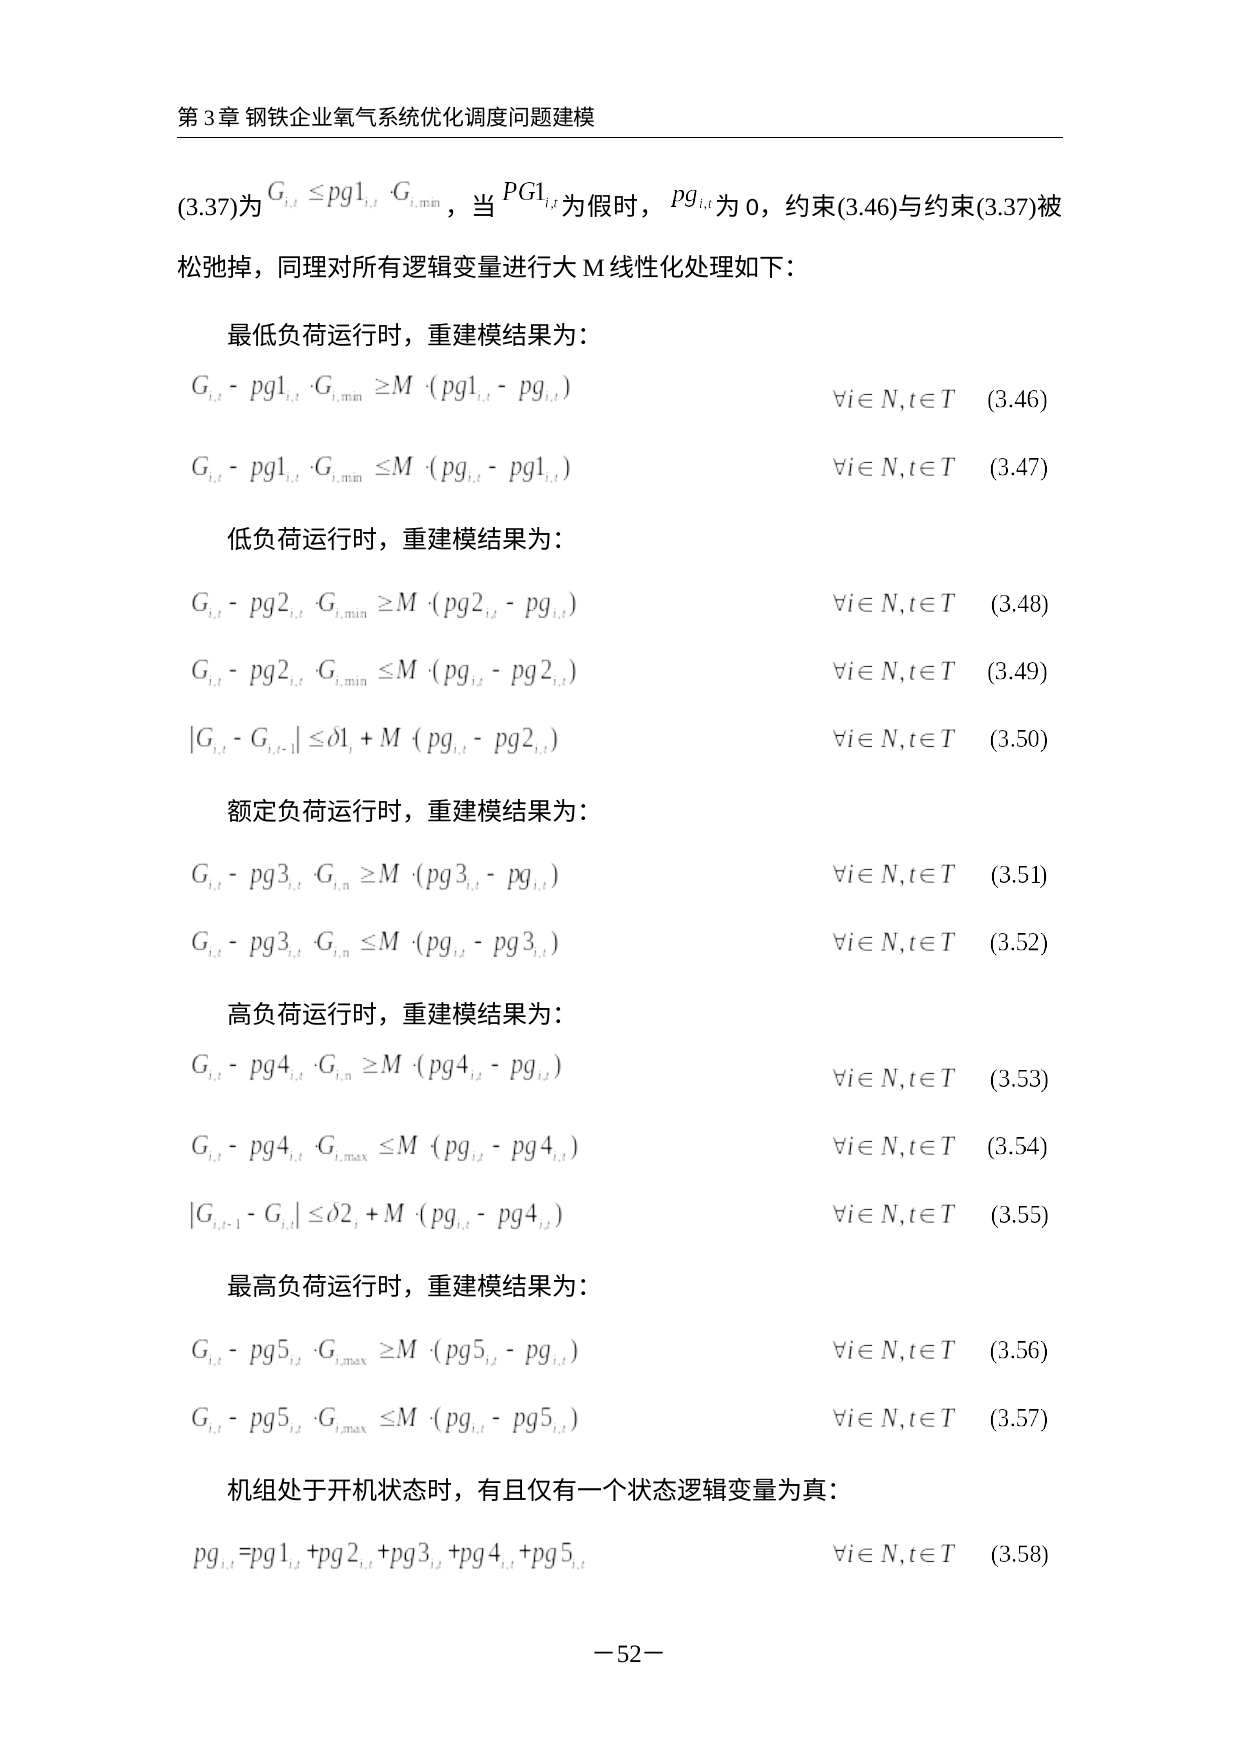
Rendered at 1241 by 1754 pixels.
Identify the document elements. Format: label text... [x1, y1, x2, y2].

table_cell [972, 436, 1063, 503]
text 最低负荷运行时，重建模结果为： [177, 300, 1063, 368]
table_header [972, 1319, 1063, 1386]
text 额定负荷运行时，重建模结果为： [177, 775, 1063, 843]
table_cell [815, 1183, 972, 1251]
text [177, 164, 1063, 300]
table_cell [177, 1183, 815, 1251]
table_header [972, 368, 1063, 436]
table_header [815, 368, 972, 436]
table_header [972, 571, 1063, 639]
table_cell [177, 1115, 815, 1183]
table_cell [177, 436, 815, 503]
table_cell [972, 639, 1063, 707]
table_header [177, 368, 815, 436]
table_header [177, 571, 815, 639]
table_cell [177, 911, 815, 979]
text 机组处于开机状态时，有且仅有一个状态逻辑变量为真： [177, 1454, 1063, 1522]
table_cell [815, 1386, 972, 1454]
table_header [972, 843, 1063, 911]
table_cell [815, 639, 972, 707]
table_cell [815, 1115, 972, 1183]
table_cell [177, 1386, 815, 1454]
table_header [815, 843, 972, 911]
table_header [815, 1047, 972, 1115]
text 高负荷运行时，重建模结果为： [177, 979, 1063, 1047]
table_cell [815, 707, 972, 775]
table_cell [815, 911, 972, 979]
table_cell [177, 639, 815, 707]
table_cell [815, 436, 972, 503]
table_header [815, 1319, 972, 1386]
text 最高负荷运行时，重建模结果为： [177, 1251, 1063, 1318]
table_cell [972, 1183, 1063, 1251]
table_header [177, 843, 815, 911]
table_cell [972, 1115, 1063, 1183]
table_cell [972, 911, 1063, 979]
table_header [177, 1047, 815, 1115]
table_cell [972, 1386, 1063, 1454]
table_header [177, 1319, 815, 1386]
text 低负荷运行时，重建模结果为： [177, 503, 1063, 571]
table_header [972, 1522, 1063, 1590]
table_header [177, 1522, 815, 1590]
table_header [815, 571, 972, 639]
table_header [815, 1522, 972, 1590]
table_header [972, 1047, 1063, 1115]
table_cell [177, 707, 815, 775]
table_cell [972, 707, 1063, 775]
